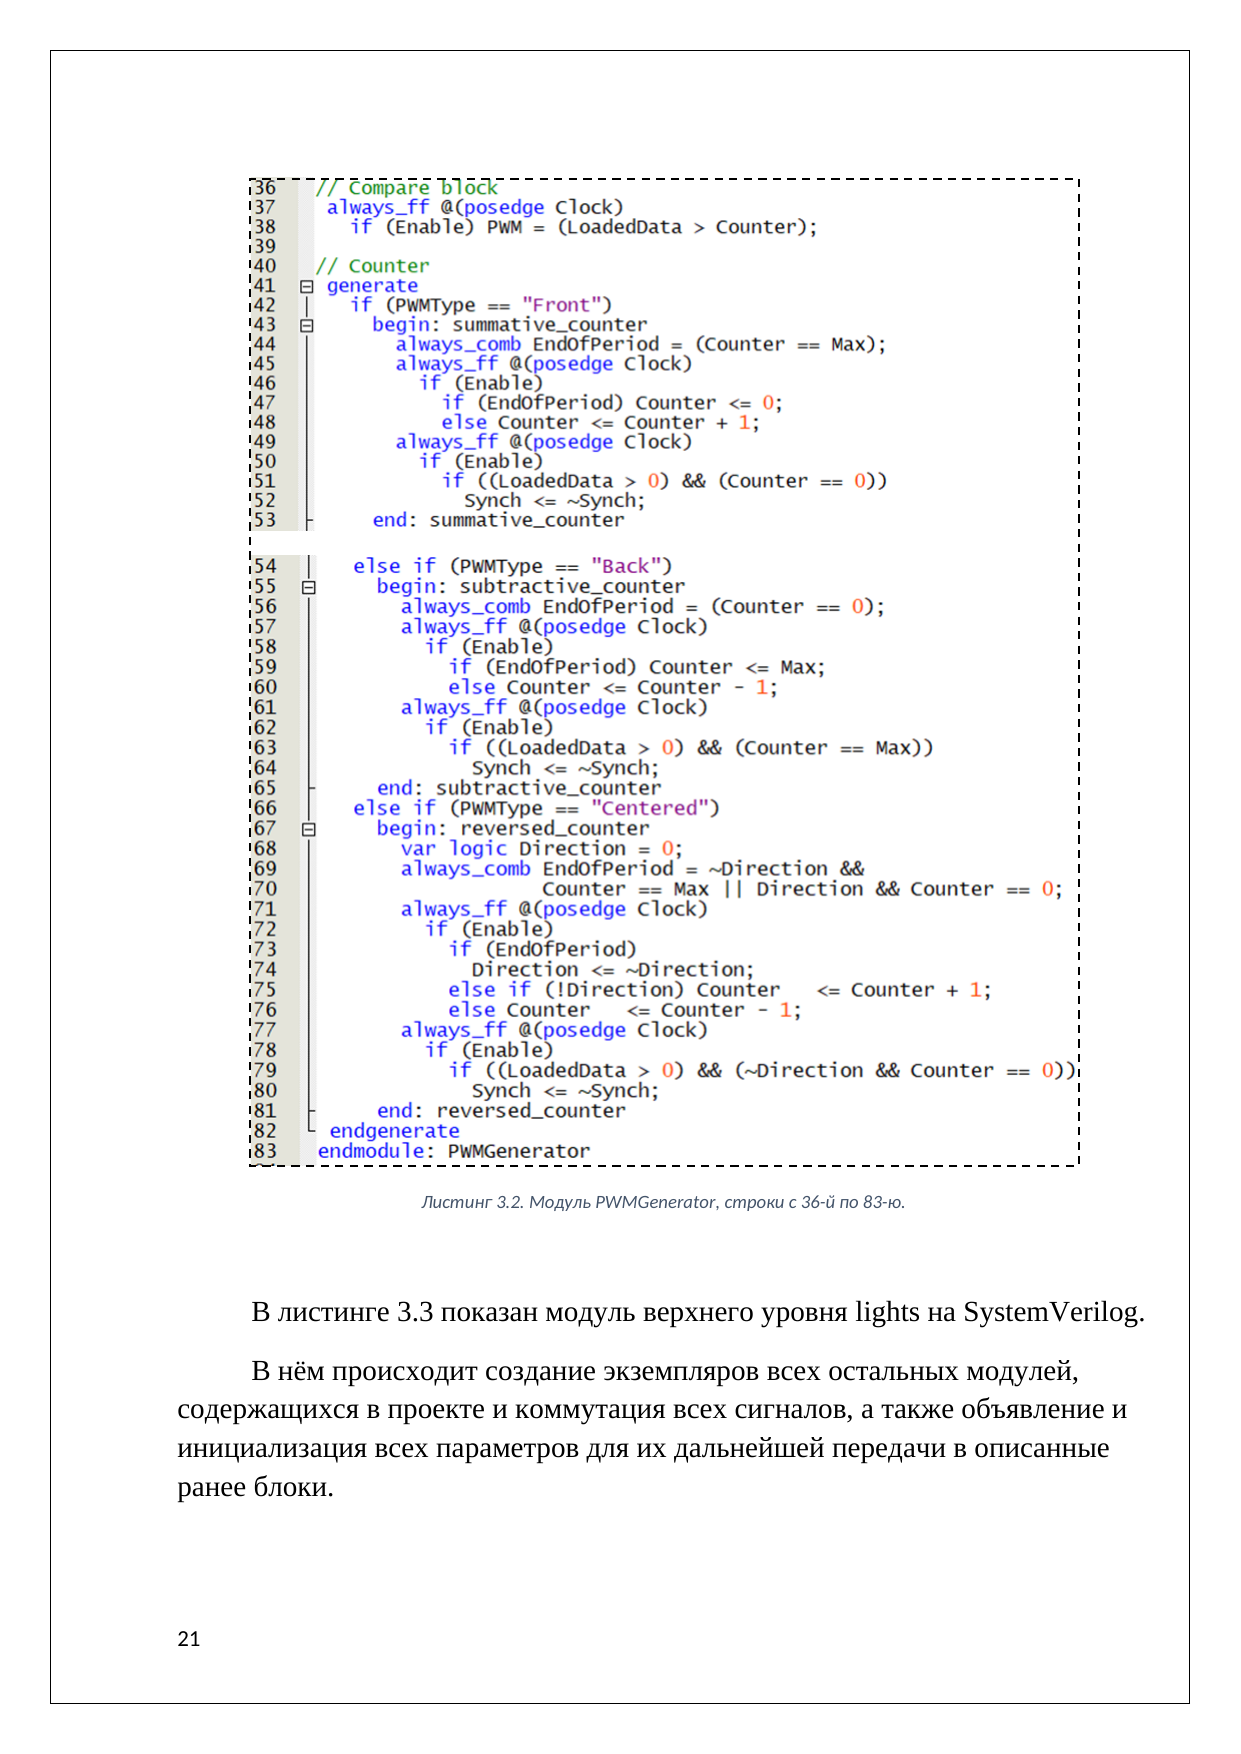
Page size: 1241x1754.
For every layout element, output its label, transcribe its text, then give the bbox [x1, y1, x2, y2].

text В нём происходит создание экземпляров всех остальных модулей, содержащихся в проекте и коммутация всех сигналов, а также объявление и инициализация всех параметров для их дальнейшей передачи в описанные ранее блоки. [177, 1353, 1152, 1502]
text Листинг 3.2. Модуль PWMGenerator, строки с 36-й по 83-ю. [177, 1191, 1152, 1213]
text В листинге 3.3 показан модуль верхнего уровня lights на SystemVerilog. [177, 1294, 1152, 1327]
picture [250, 555, 1080, 1166]
picture [250, 177, 890, 531]
